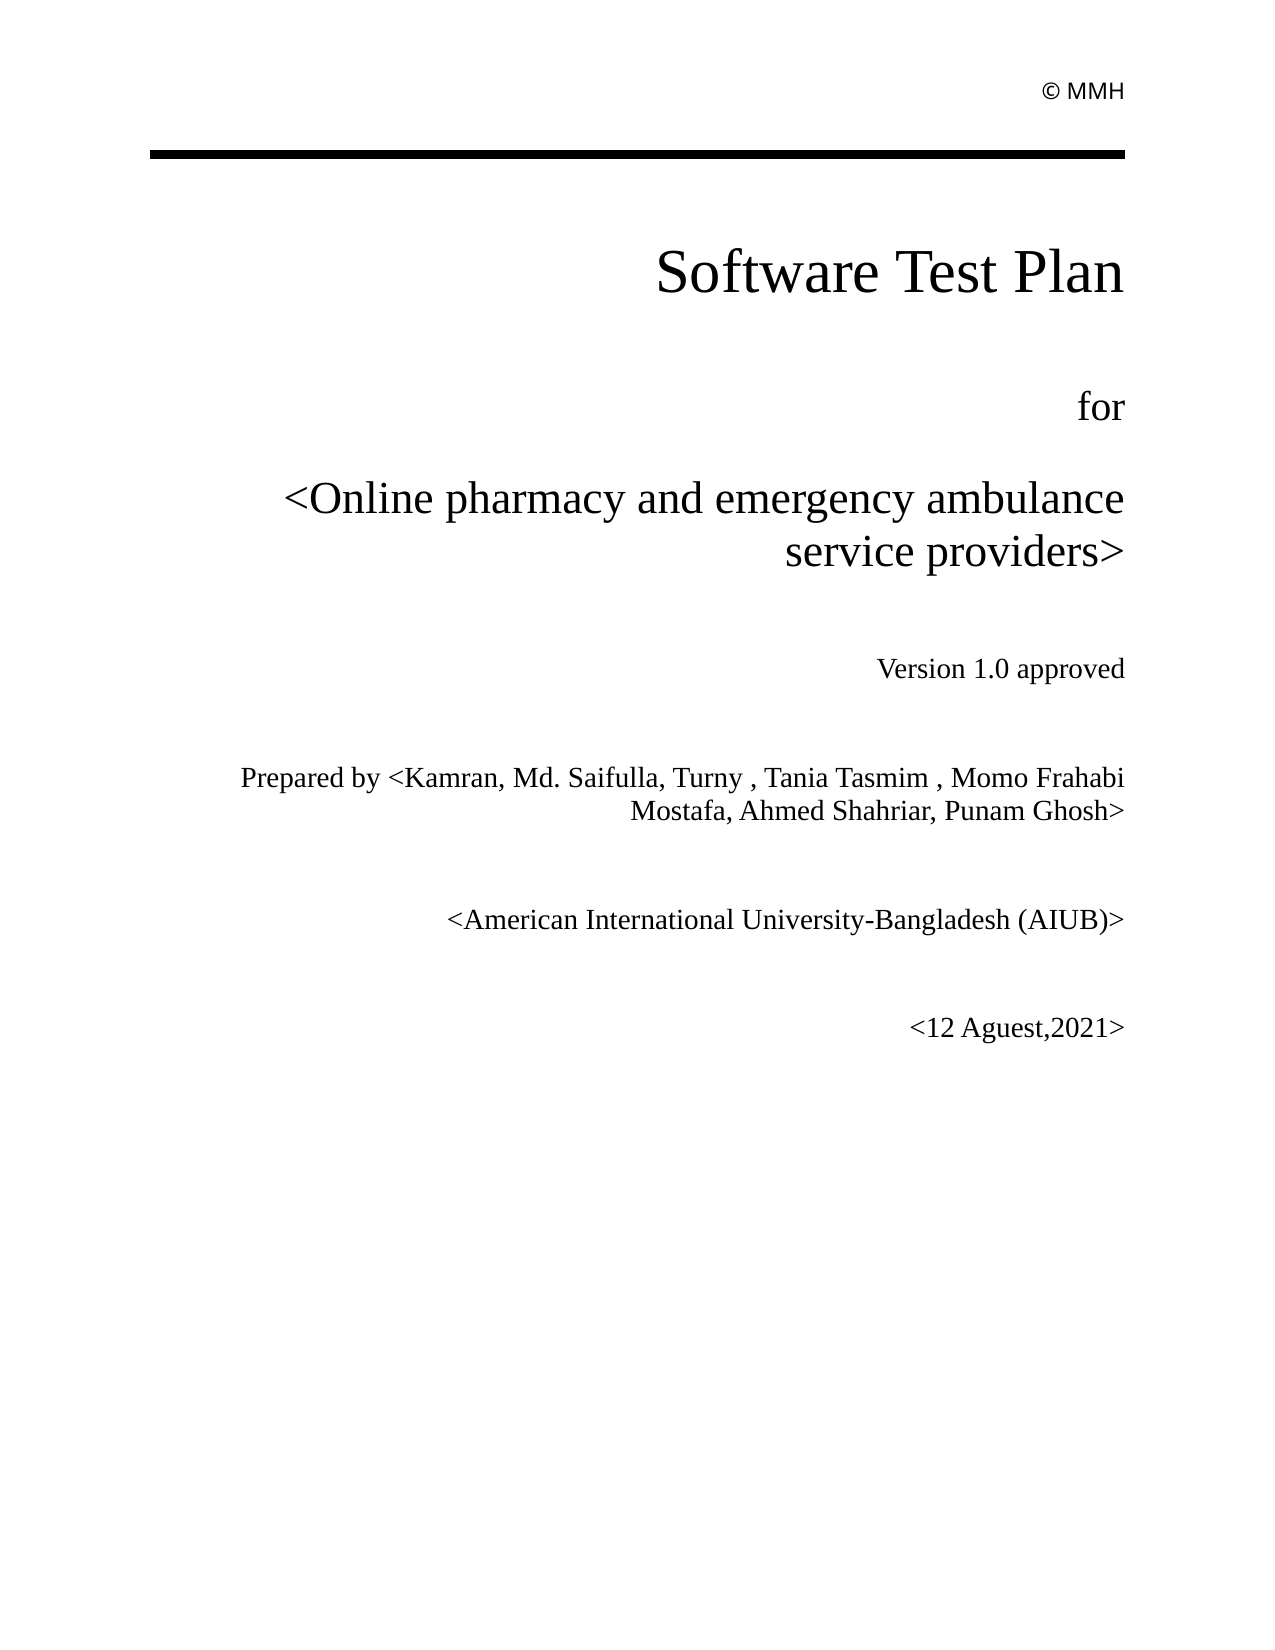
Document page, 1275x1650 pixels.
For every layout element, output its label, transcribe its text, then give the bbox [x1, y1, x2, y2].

title Software Test Plan [150, 234, 1125, 306]
text <American International University-Bangladesh (AIUB)> [150, 902, 1125, 936]
title <Online pharmacy and emergency ambulance service providers> [150, 471, 1125, 576]
text Version 1.0 approved [150, 651, 1125, 685]
text <12 Aguest,2021> [150, 1011, 1125, 1044]
text Prepared by <Kamran, Md. Saifulla, Turny , Tania Tasmim , Momo Frahabi Mostafa, Ahmed Shahriar, Punam Ghosh> [150, 760, 1125, 827]
title for [150, 381, 1125, 429]
